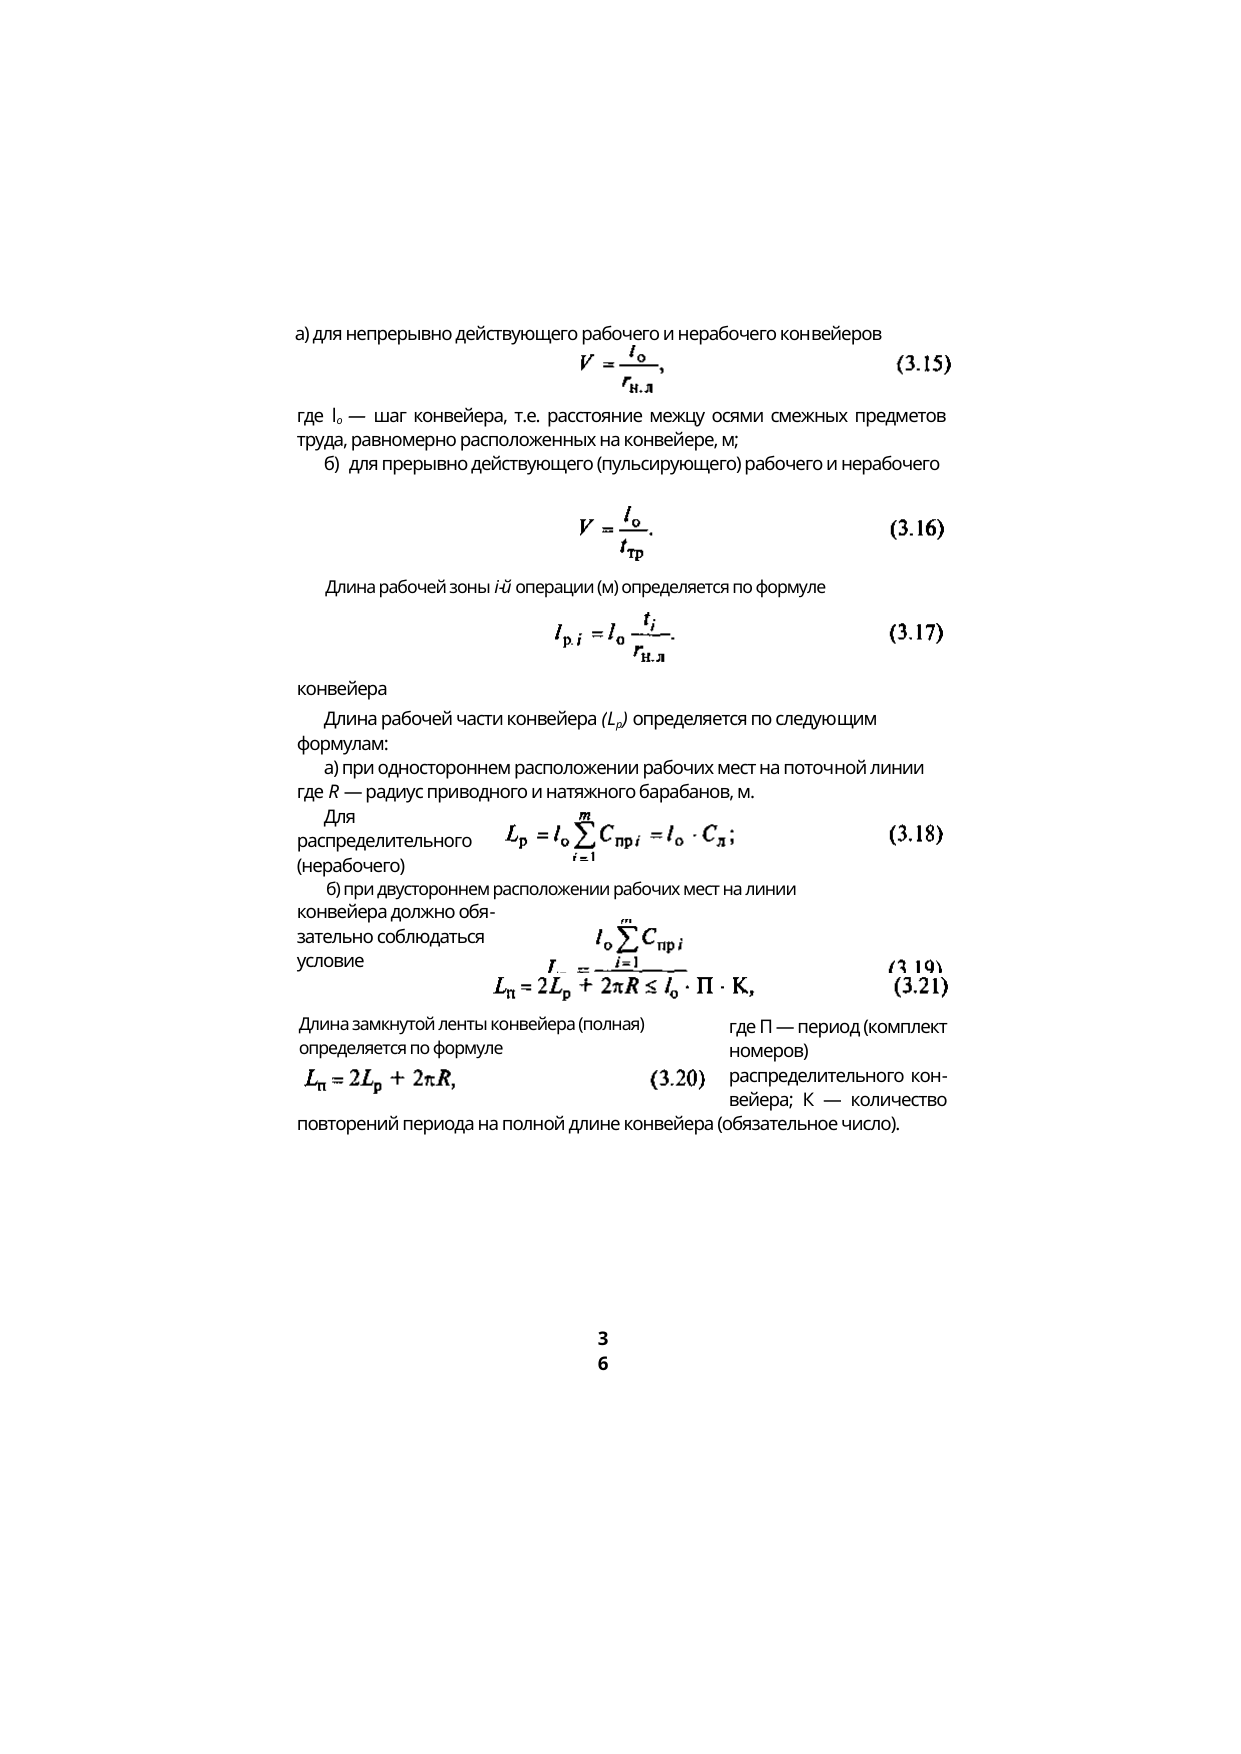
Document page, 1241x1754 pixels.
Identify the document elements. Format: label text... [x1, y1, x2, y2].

text где П — период (комплект номеров) распределительного конвейера; К — количество повторений периода на полной длине конвейера (обязательное число). [297, 1014, 947, 1136]
picture [491, 807, 951, 861]
picture [556, 506, 953, 563]
text где lo — шаг конвейера, т.е. расстояние межцу осями смежных предметов труда, равномерно расположенных на конвейере, м; [297, 402, 947, 451]
text где R — радиус приводного и натяжного барабанов, м. [339, 779, 962, 804]
picture [556, 345, 963, 397]
picture [485, 919, 963, 1010]
text а) при одностороннем расположении рабочих мест на поточной линии [297, 755, 947, 779]
picture [539, 612, 949, 662]
text Для распределительного (нерабочего) конвейера должно обязательно соблюдаться условие [297, 804, 947, 972]
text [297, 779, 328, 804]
text а) для непрерывно действующего рабочего и нерабочего конвейеров [294, 319, 962, 345]
text Длина рабочей части конвейера (Lp) определяется по следующим формулам: [297, 706, 947, 755]
